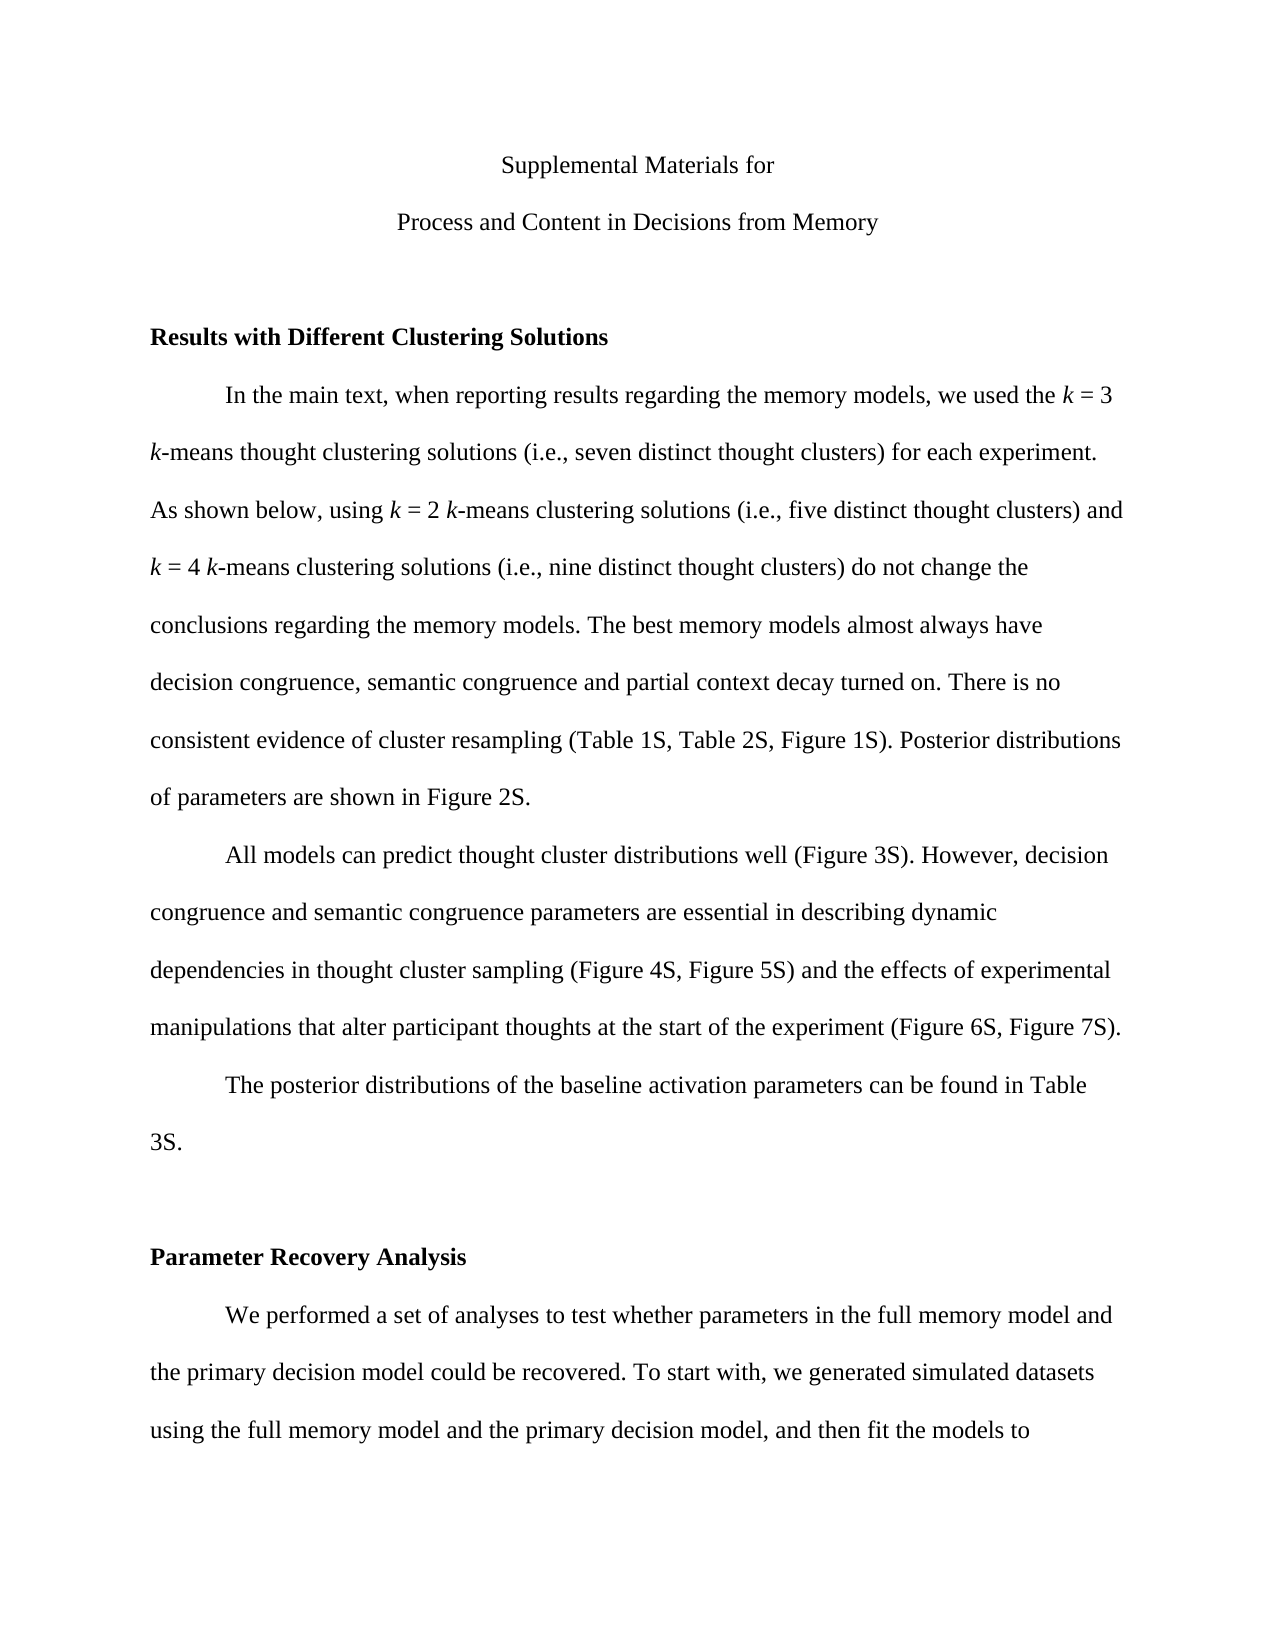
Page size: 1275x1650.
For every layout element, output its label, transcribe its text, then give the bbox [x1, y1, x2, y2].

text Process and Content in Decisions from Memory [150, 207, 1125, 236]
text Results with Different Clustering Solutions [150, 322, 1125, 351]
text The posterior distributions of the baseline activation parameters can be found in Table 3S. [150, 1070, 1125, 1156]
text In the main text, when reporting results regarding the memory models, we used the k = 3 k-means thought clustering solutions (i.e., seven distinct thought clusters) for each experiment. As shown below, using k = 2 k-means clustering solutions (i.e., five distinct thought clusters) and k = 4 k-means clustering solutions (i.e., nine distinct thought clusters) do not change the conclusions regarding the memory models. The best memory models almost always have decision congruence, semantic congruence and partial context decay turned on. There is no consistent evidence of cluster resampling (Table 1S, Table 2S, Figure 1S). Posterior distributions of parameters are shown in Figure 2S. All models can predict thought cluster distributions well (Figure 3S). However, decision congruence and semantic congruence parameters are essential in describing dynamic dependencies in thought cluster sampling (Figure 4S, Figure 5S) and the effects of experimental manipulations that alter participant thoughts at the start of the experiment (Figure 6S, Figure 7S). [150, 380, 1125, 1041]
text Parameter Recovery Analysis [150, 1242, 1125, 1271]
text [150, 1300, 1125, 1444]
text Supplemental Materials for [150, 150, 1125, 179]
